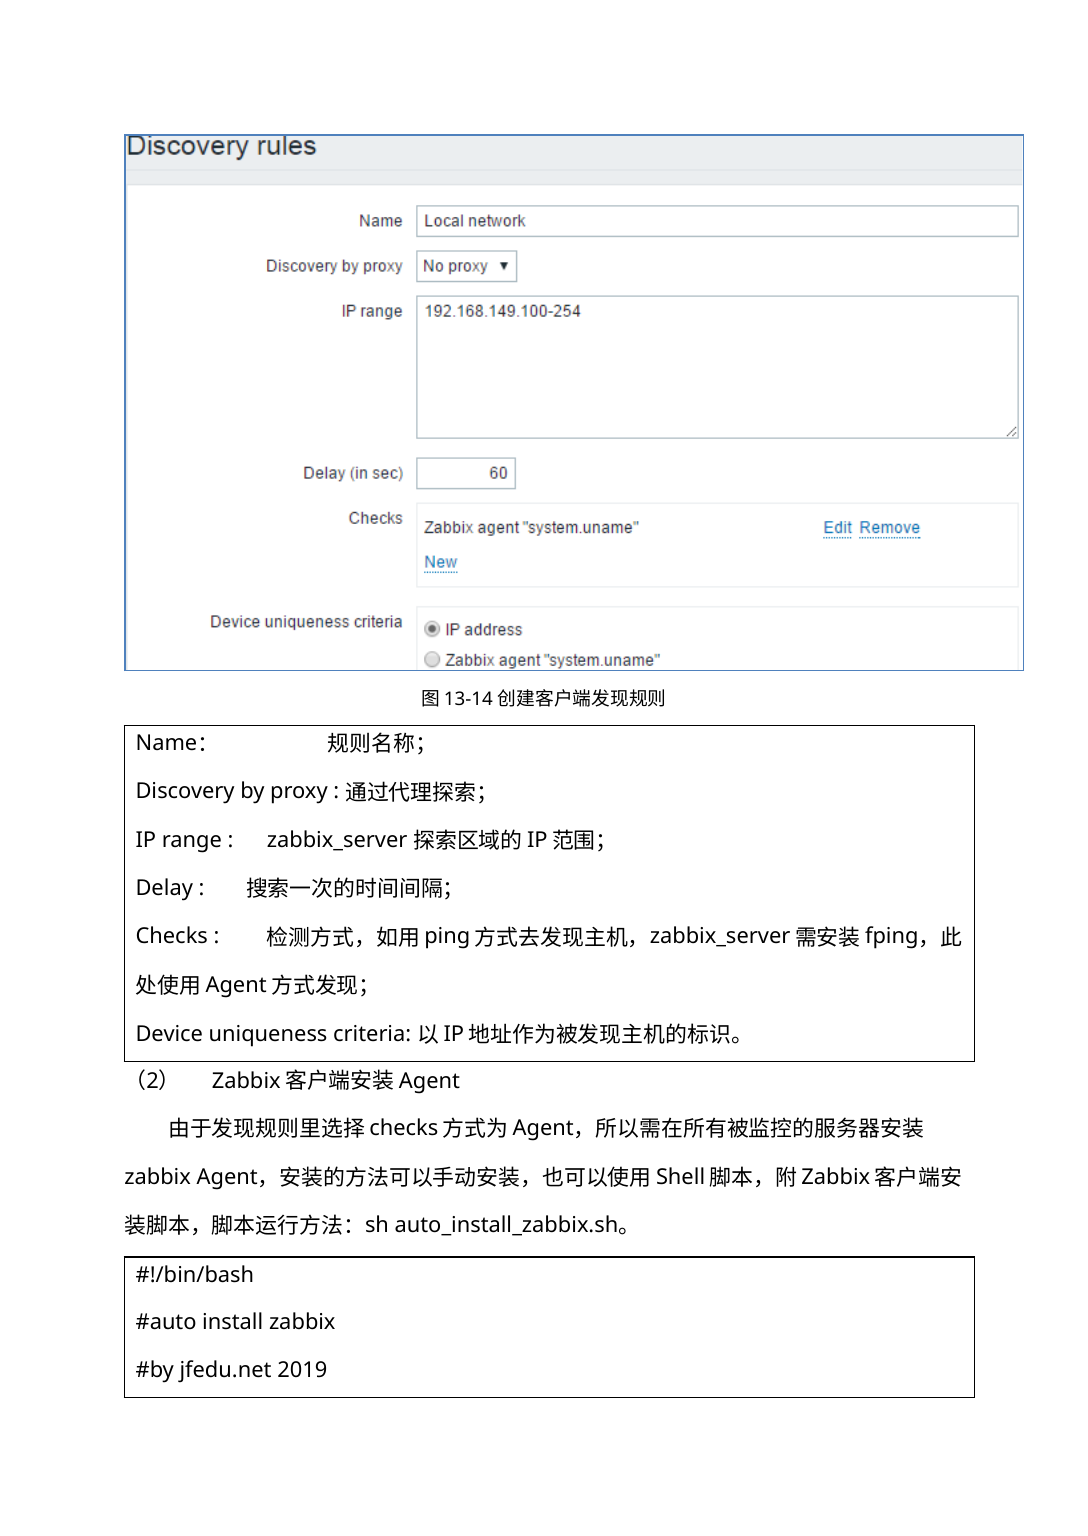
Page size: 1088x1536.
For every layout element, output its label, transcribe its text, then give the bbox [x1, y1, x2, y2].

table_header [125, 1258, 974, 1397]
text 图13-14 创建客户端发现规则 [124, 684, 963, 711]
text 由于发现规则里选择checks方式为Agent，所以需在所有被监控的服务器安装zabbix Agent，安装的方法可以手动安装，也可以使用Shell脚本，附Zabbix客户端安装脚本，脚本运行方法：sh auto_install_zabbix.sh。 [124, 1111, 963, 1241]
table_header Name： 规则名称； Discovery by proxy : 通过代理探索； IP range : zabbix_server 探索区域的IP范围； Delay : 搜索一次的时间间隔； Checks : 检测方式，如用ping方式去发现主机，zabbix_server需安装fping，此处使用Agent方式发现； Device uniqueness criteria: 以IP地址作为被发现主机的标识。 [125, 726, 974, 1061]
picture [126, 136, 1023, 670]
list Zabbix客户端安装Agent [124, 1062, 963, 1095]
